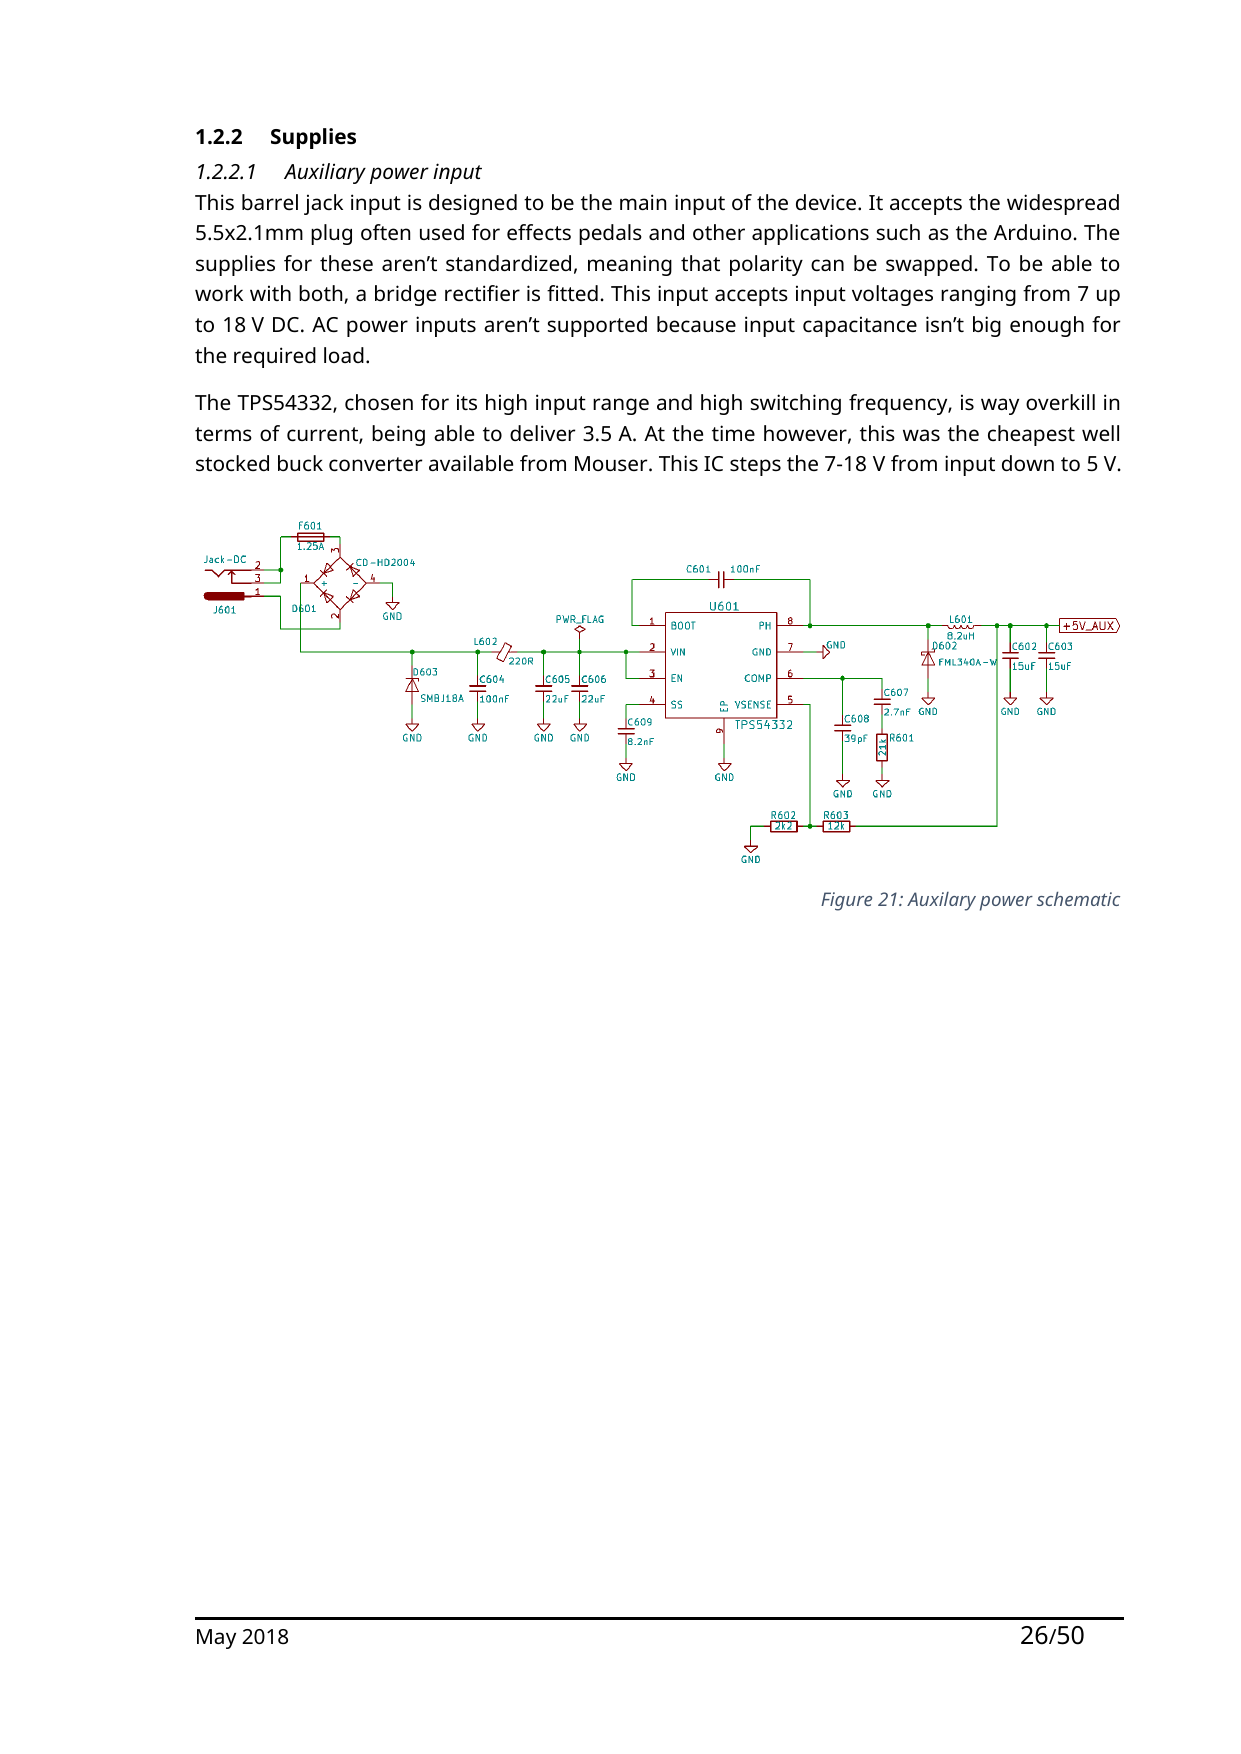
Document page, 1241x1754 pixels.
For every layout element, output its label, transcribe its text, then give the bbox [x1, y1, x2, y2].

text Figure 21: Auxilary power schematic [195, 887, 1122, 912]
text The TPS54332, chosen for its high input range and high switching frequency, is way overkill in terms of current, being able to deliver 3.5 A. At the time however, this was the cheapest well stocked buck converter available from Mouser. This IC steps the 7-18 V from input down to 5 V. [195, 388, 1122, 478]
subtitle Supplies [195, 122, 1122, 151]
picture [195, 496, 1123, 866]
subtitle Auxiliary power input [195, 157, 1122, 186]
text This barrel jack input is designed to be the main input of the device. It accepts the widespread 5.5x2.1mm plug often used for effects pedals and other applications such as the Arduino. The supplies for these aren’t standardized, meaning that polarity can be swapped. To be able to work with both, a bridge rectifier is fitted. This input accepts input voltages ranging from 7 up to 18 V DC. AC power inputs aren’t supported because input capacitance isn’t big enough for the required load. [195, 188, 1122, 369]
